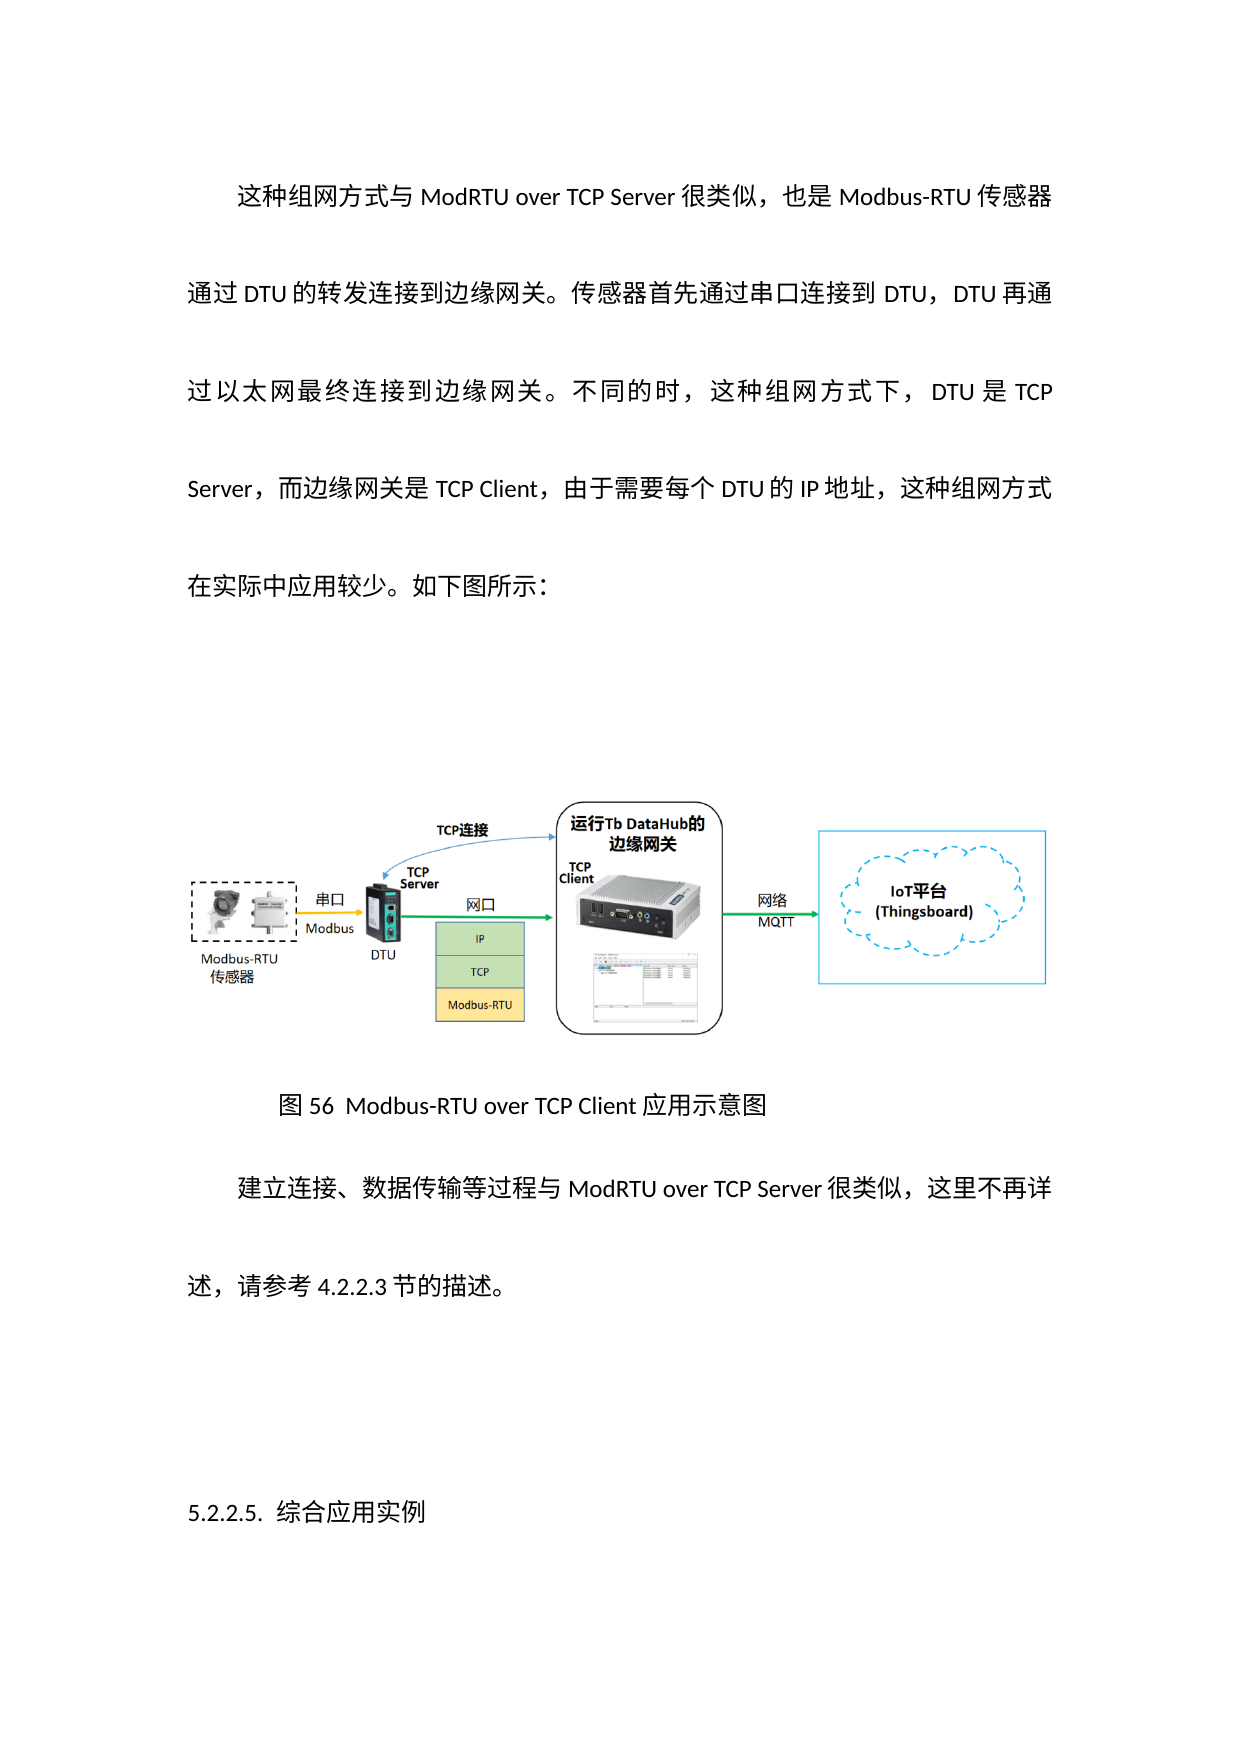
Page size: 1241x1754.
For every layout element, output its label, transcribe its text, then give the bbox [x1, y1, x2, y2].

picture [187, 797, 1053, 1042]
list 图 56 Modbus-RTU over TCP Client应用示意图 [187, 1071, 1053, 1136]
list 综合应用实例 [187, 1478, 1053, 1543]
list 建立连接、数据传输等过程与ModRTU over TCP Server很类似，这里不再详述，请参考4.2.2.3节的描述。 [187, 1154, 1053, 1317]
list 这种组网方式与ModRTU over TCP Server很类似，也是Modbus-RTU传感器通过DTU的转发连接到边缘网关。传感器首先通过串口连接到DTU，DTU再通过以太网最终连接到边缘网关。不同的时，这种组网方式下，DTU是TCP Server，而边缘网关是TCP Client，由于需要每个DTU的IP地址，这种组网方式在实际中应用较少。如下图所示： [187, 162, 1053, 617]
